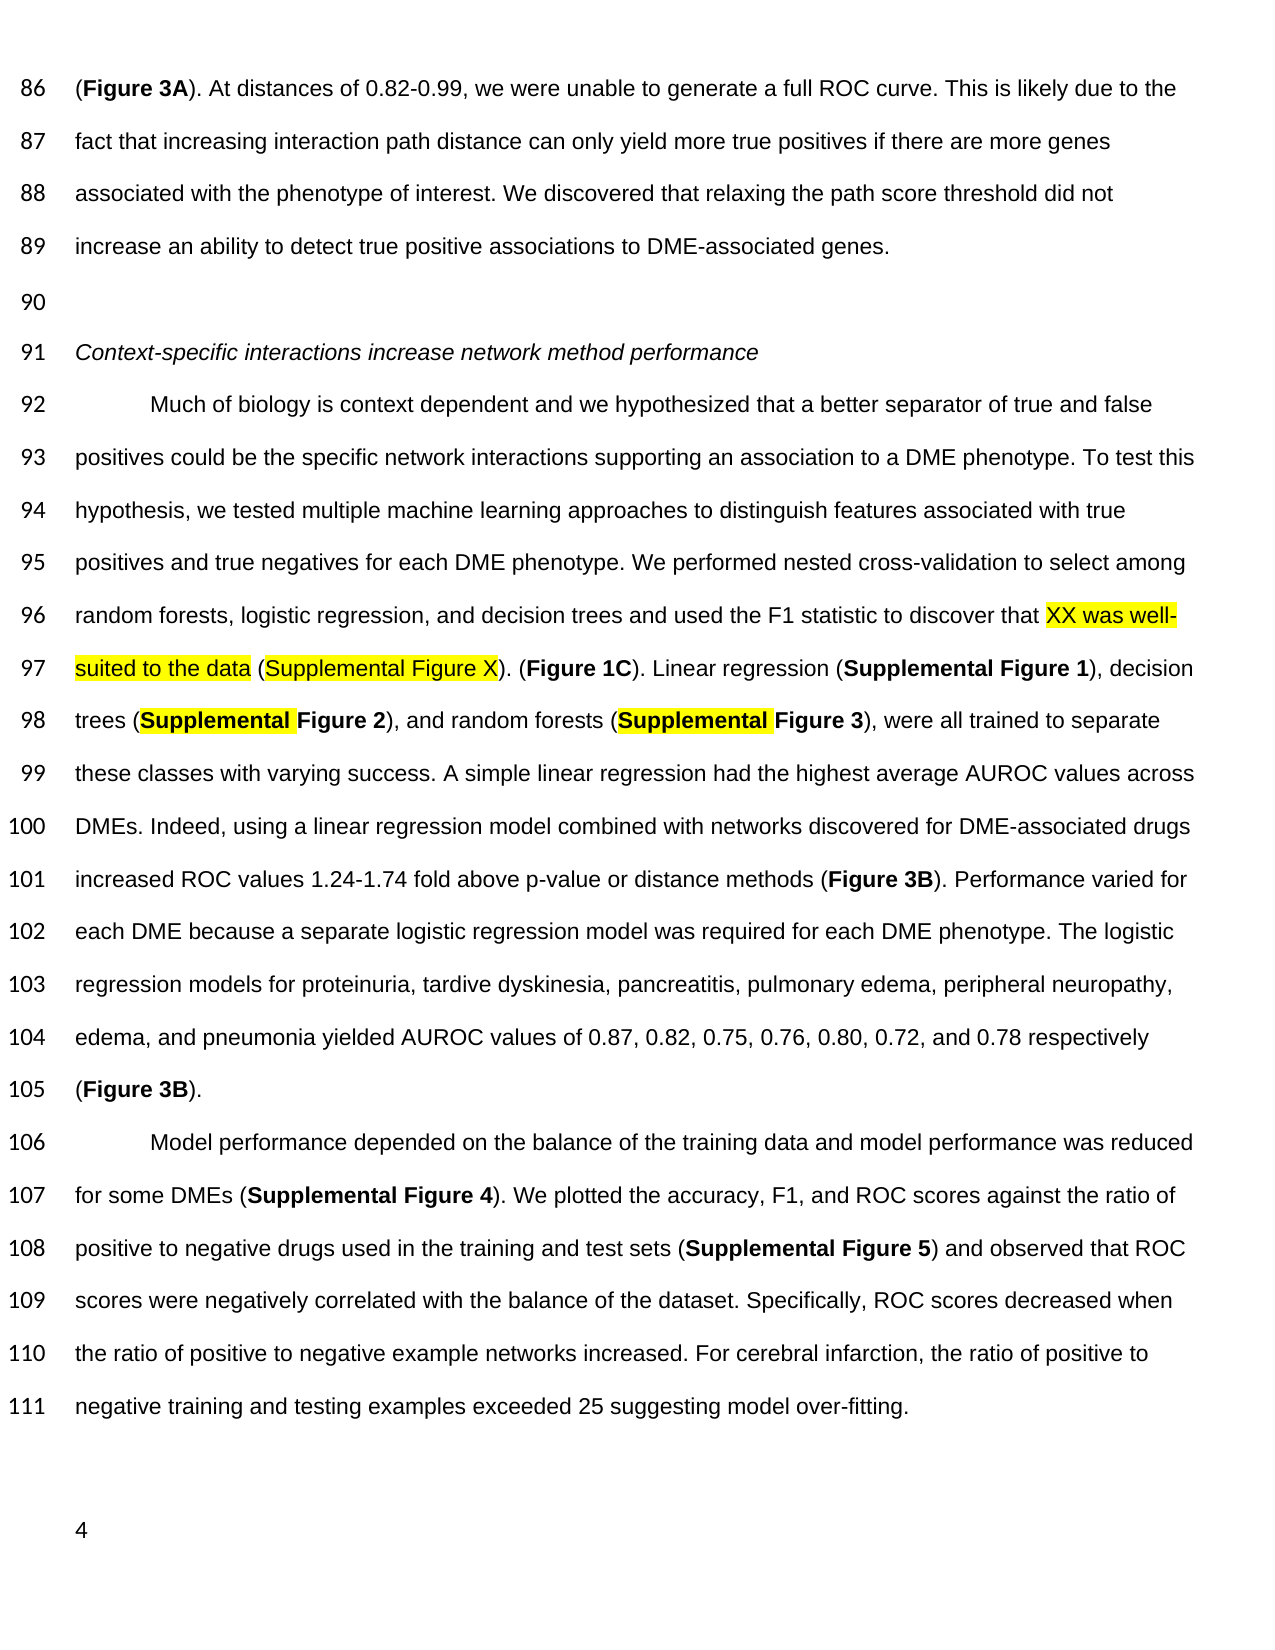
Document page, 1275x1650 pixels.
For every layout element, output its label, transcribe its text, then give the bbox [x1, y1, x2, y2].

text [75, 75, 1200, 259]
text Model performance depended on the balance of the training data and model performance was reduced for some DMEs (Supplemental Figure 4). We plotted the accuracy, F1, and ROC scores against the ratio of positive to negative drugs used in the training and test sets (Supplemental Figure 5) and observed that ROC scores were negatively correlated with the balance of the dataset. Specifically, ROC scores decreased when the ratio of positive to negative example networks increased. For cerebral infarction, the ratio of positive to negative training and testing examples exceeded 25 suggesting model over-fitting. [75, 1129, 1200, 1419]
text Context-specific interactions increase network method performance [75, 338, 1200, 365]
text Much of biology is context dependent and we hypothesized that a better separator of true and false positives could be the specific network interactions supporting an association to a DME phenotype. To test this hypothesis, we tested multiple machine learning approaches to distinguish features associated with true positives and true negatives for each DME phenotype. We performed nested cross-validation to select among random forests, logistic regression, and decision trees and used the F1 statistic to discover that XX was well-suited to the data (Supplemental Figure X). (Figure 1C). Linear regression (Supplemental Figure 1), decision trees (Supplemental Figure 2), and random forests (Supplemental Figure 3), were all trained to separate these classes with varying success. A simple linear regression had the highest average AUROC values across DMEs. Indeed, using a linear regression model combined with networks discovered for DME-associated drugs increased ROC values 1.24-1.74 fold above p-value or distance methods (Figure 3B). Performance varied for each DME because a separate logistic regression model was required for each DME phenotype. The logistic regression models for proteinuria, tardive dyskinesia, pancreatitis, pulmonary edema, peripheral neuropathy, edema, and pneumonia yielded AUROC values of 0.87, 0.82, 0.75, 0.76, 0.80, 0.72, and 0.78 respectively (Figure 3B). [75, 391, 1200, 1103]
